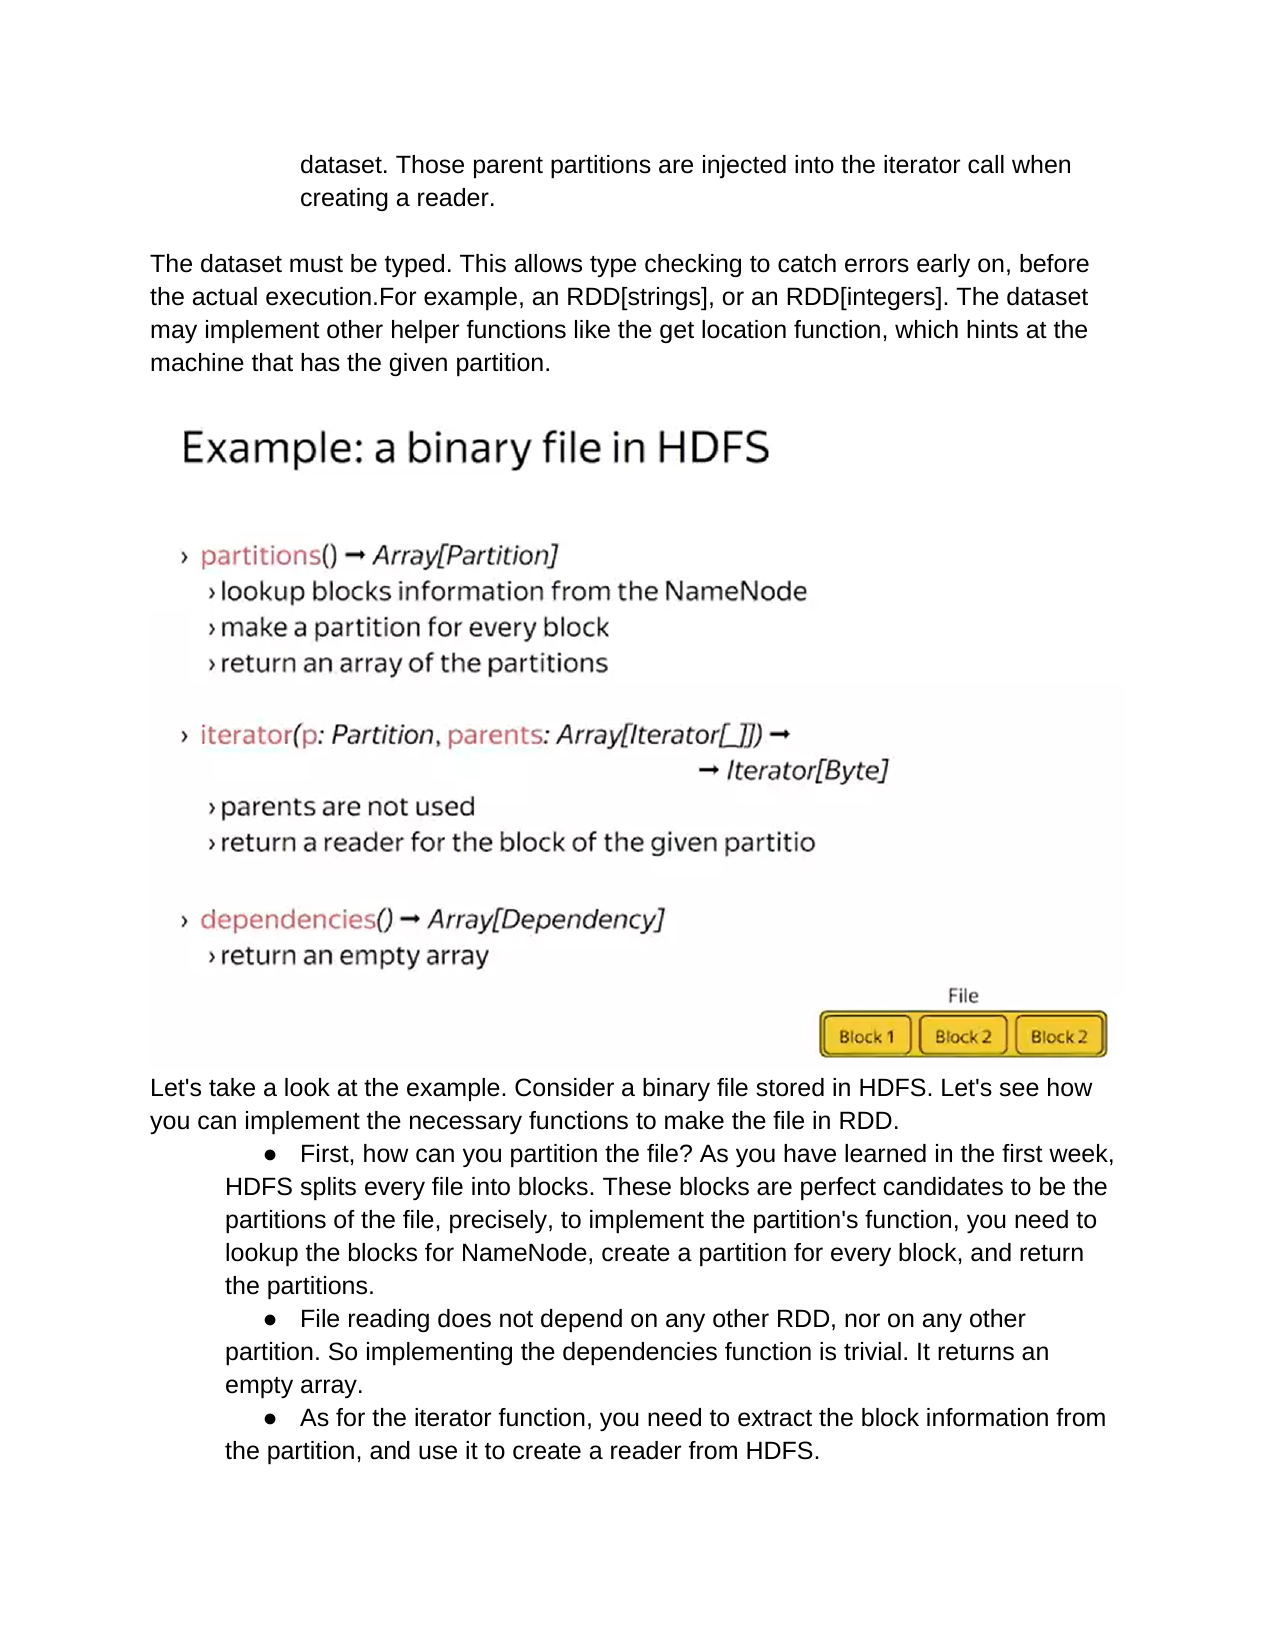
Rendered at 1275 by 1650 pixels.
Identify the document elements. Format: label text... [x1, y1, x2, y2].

list First, how can you partition the file? As you have learned in the first week, HDFS splits every file into blocks. These blocks are perfect candidates to be the partitions of the file, precisely, to implement the partition's function, you need to lookup the blocks for NameNode, create a partition for every block, and return the partitions. [225, 1139, 1125, 1299]
list As for the iterator function, you need to extract the block information from the partition, and use it to create a reader from HDFS. [225, 1403, 1125, 1464]
text Let's take a look at the example. Consider a binary file stored in HDFS. Let's see how you can implement the necessary functions to make the file in RDD. [150, 1073, 1125, 1134]
text The dataset must be typed. This allows type checking to catch errors early on, before the actual execution.For example, an RDD[strings], or an RDD[integers]. The dataset may implement other helper functions like the get location function, which hints at the machine that has the given partition. [150, 249, 1125, 377]
picture [150, 414, 1125, 1069]
list File reading does not depend on any other RDD, nor on any other partition. So implementing the dependencies function is trivial. It returns an empty array. [225, 1304, 1125, 1398]
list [262, 150, 1125, 212]
